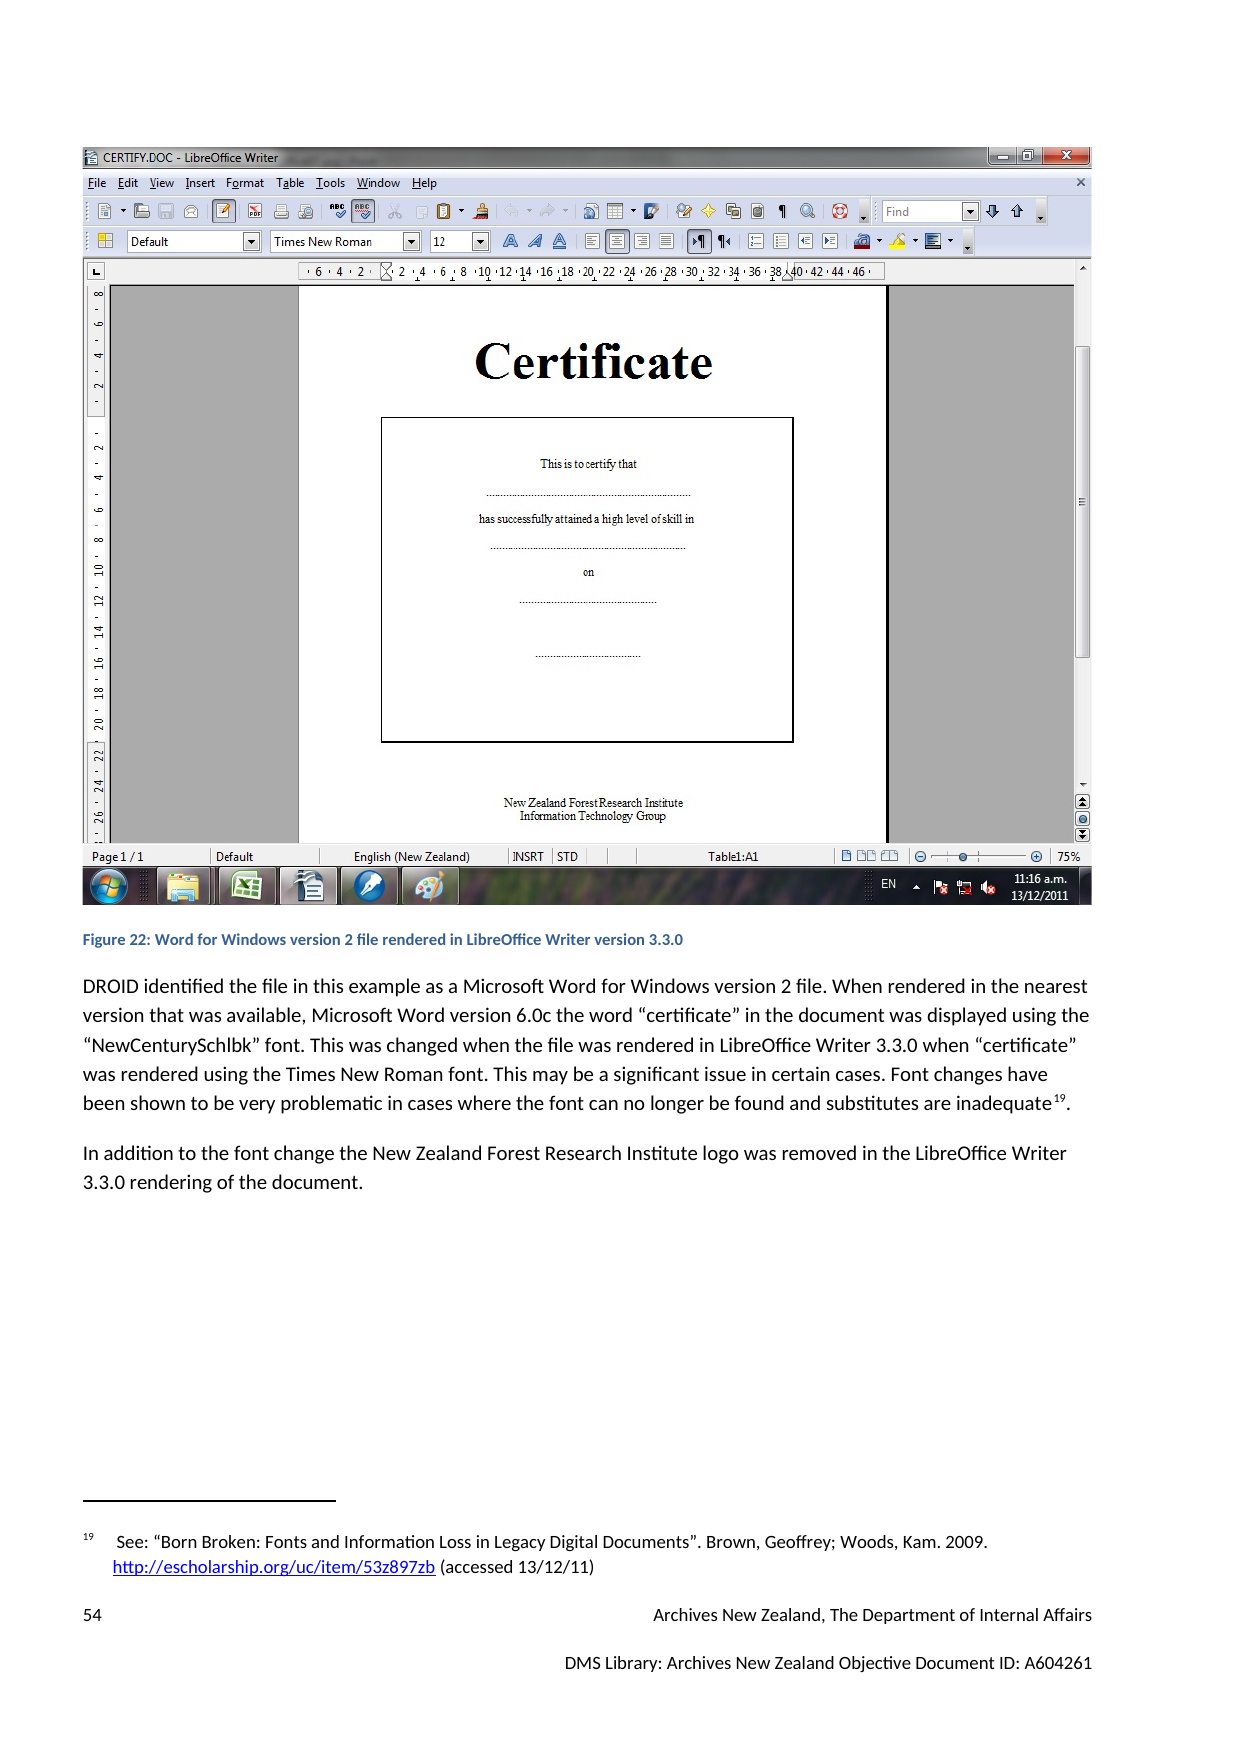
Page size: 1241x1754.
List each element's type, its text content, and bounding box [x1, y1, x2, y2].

text DROID identified the file in this example as a Microsoft Word for Windows version 2 file. When rendered in the nearest version that was available, Microsoft Word version 6.0c the word “certificate” in the document was displayed using the “NewCenturySchlbk” font. This was changed when the file was rendered in LibreOffice Writer 3.3.0 when “certificate” was rendered using the Times New Roman font. This may be a significant issue in certain cases. Font changes have been shown to be very problematic in cases where the font can no longer be found and substitutes are inadequate. [83, 973, 1092, 1116]
picture [82, 147, 1092, 905]
text In addition to the font change the New Zealand Forest Research Institute logo was removed in the LibreOffice Writer 3.3.0 rendering of the document. [83, 1140, 1092, 1195]
